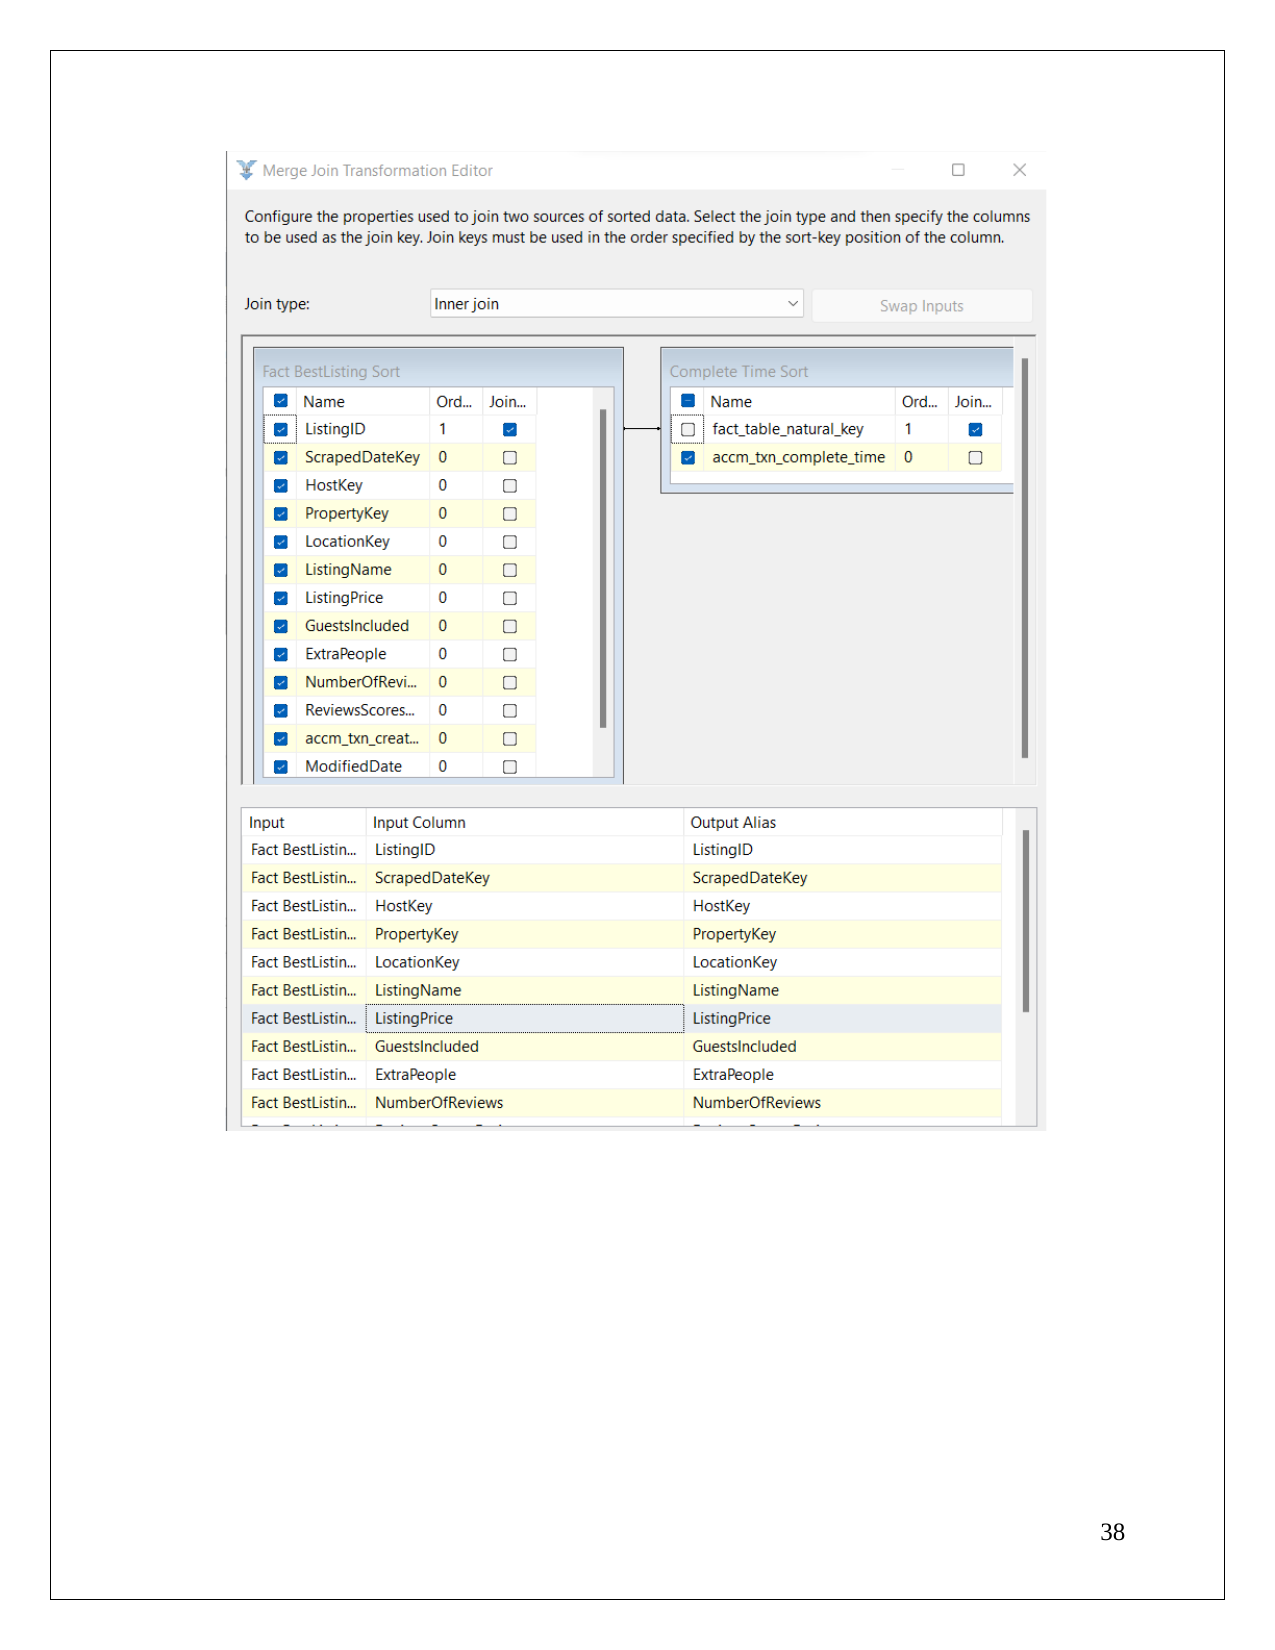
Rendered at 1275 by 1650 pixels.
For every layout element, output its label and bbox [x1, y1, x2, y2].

picture [224, 151, 1046, 1128]
